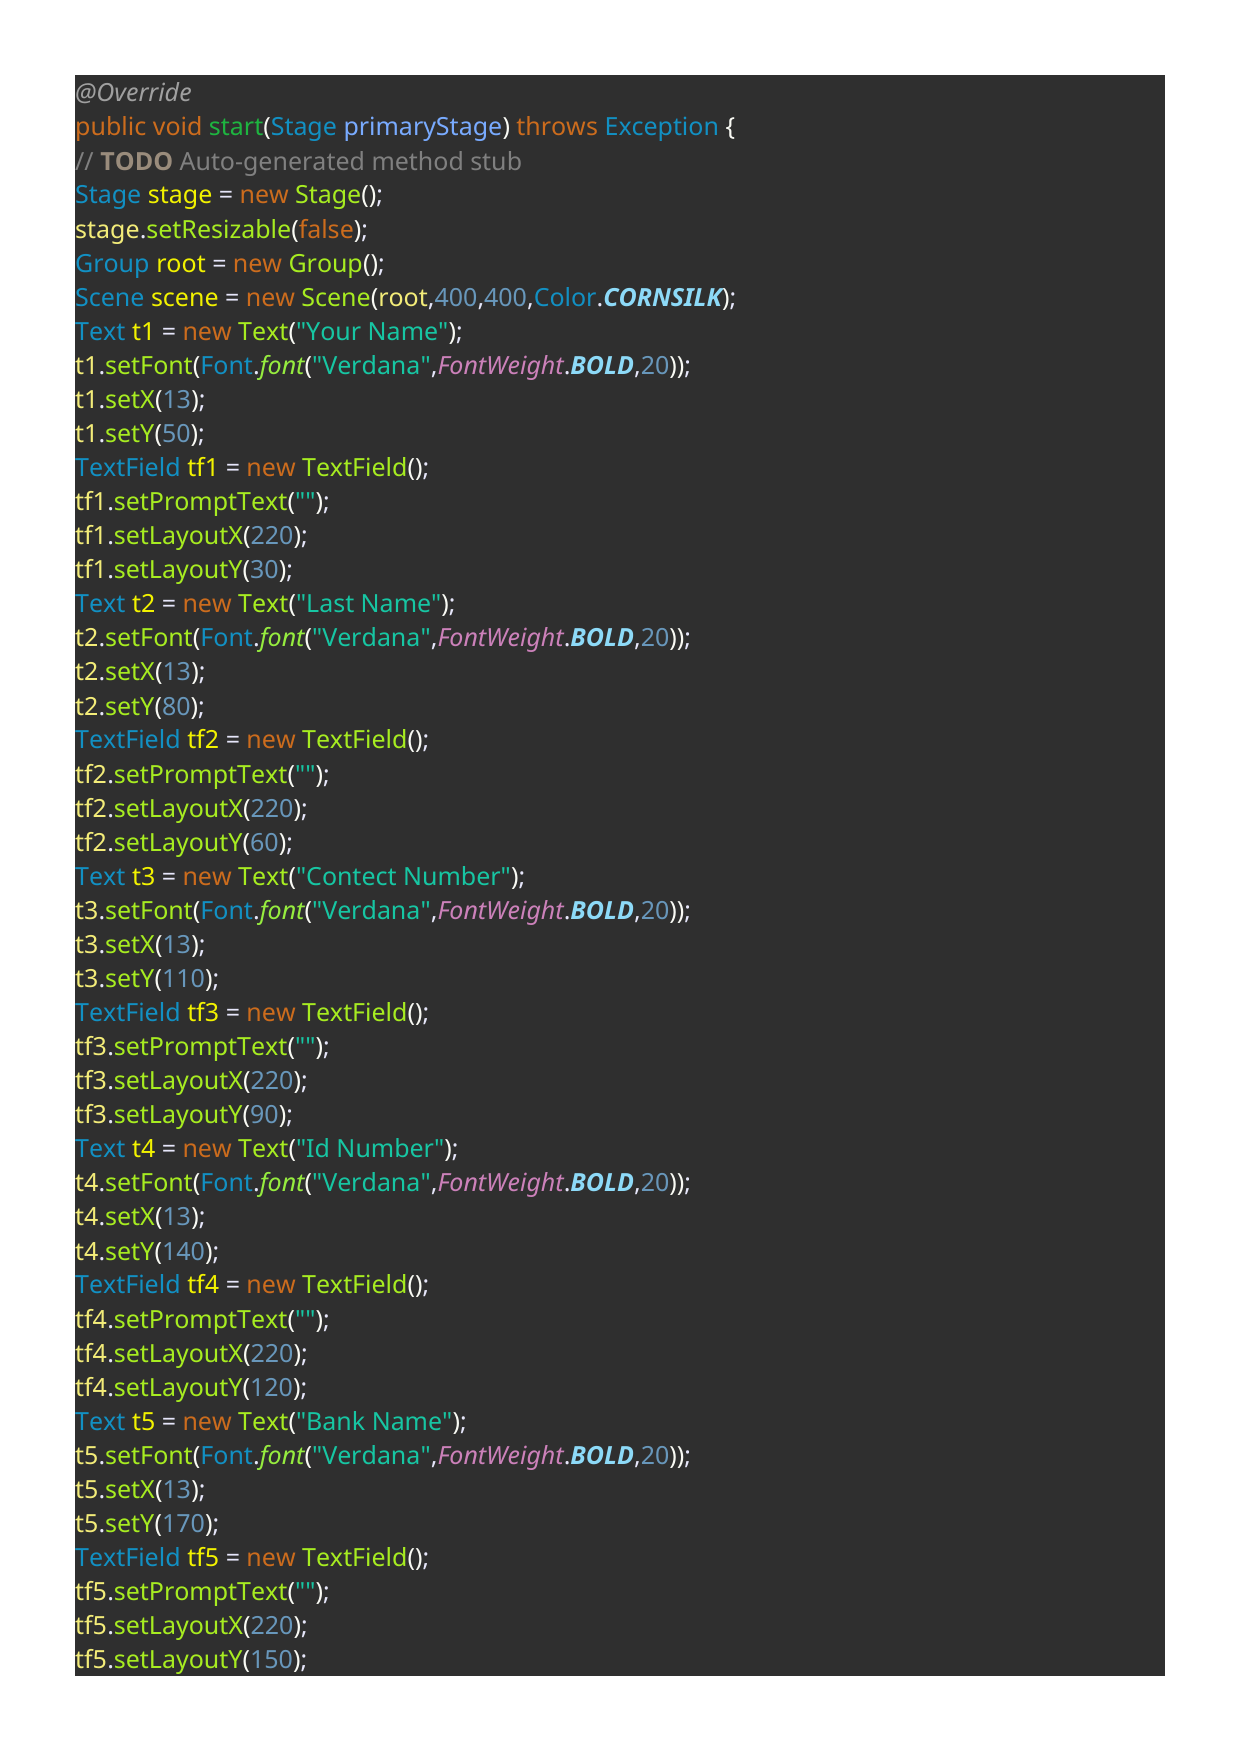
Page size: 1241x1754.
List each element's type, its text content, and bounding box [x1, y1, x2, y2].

text tf2.setLayoutX(220); [75, 790, 1165, 824]
text Text t4 = new Text("Id Number"); [75, 1131, 1165, 1165]
text Text t1 = new Text("Your Name"); [75, 313, 1165, 347]
text t2.setFont(Font.font("Verdana",FontWeight.BOLD,20)); [75, 620, 1165, 654]
text tf5.setPromptText(""); [75, 1574, 1165, 1608]
text t4.setX(13); [75, 1199, 1165, 1233]
text t3.setY(110); [75, 961, 1165, 995]
text Stage stage = new Stage(); [75, 177, 1165, 211]
text t2.setX(13); [75, 654, 1165, 688]
text t3.setX(13); [75, 927, 1165, 961]
text TextField tf4 = new TextField(); [75, 1267, 1165, 1301]
text tf3.setPromptText(""); [75, 1029, 1165, 1063]
text t4.setFont(Font.font("Verdana",FontWeight.BOLD,20)); [75, 1165, 1165, 1199]
text Scene scene = new Scene(root,400,400,Color.CORNSILK); [75, 279, 1165, 313]
text Group root = new Group(); [75, 245, 1165, 279]
text TextField tf1 = new TextField(); [75, 450, 1165, 484]
text TextField tf5 = new TextField(); [75, 1540, 1165, 1574]
text tf4.setLayoutY(120); [75, 1369, 1165, 1403]
text Text t2 = new Text("Last Name"); [75, 586, 1165, 620]
text tf5.setLayoutX(220); [75, 1608, 1165, 1642]
text t4.setY(140); [75, 1233, 1165, 1267]
text tf2.setLayoutY(60); [75, 824, 1165, 858]
text tf1.setPromptText(""); [75, 484, 1165, 518]
text @Override [75, 75, 1165, 109]
text TextField tf3 = new TextField(); [75, 995, 1165, 1029]
text stage.setResizable(false); [75, 211, 1165, 245]
text tf4.setPromptText(""); [75, 1301, 1165, 1335]
text tf1.setLayoutY(30); [75, 552, 1165, 586]
text public void start(Stage primaryStage) throws Exception { [75, 109, 1165, 143]
text tf3.setLayoutX(220); [75, 1063, 1165, 1097]
text t5.setY(170); [75, 1506, 1165, 1540]
text t1.setFont(Font.font("Verdana",FontWeight.BOLD,20)); [75, 347, 1165, 382]
text t2.setY(80); [75, 688, 1165, 722]
text tf4.setLayoutX(220); [75, 1335, 1165, 1369]
text t1.setX(13); [75, 382, 1165, 416]
text t5.setX(13); [75, 1472, 1165, 1506]
text tf1.setLayoutX(220); [75, 518, 1165, 552]
text tf5.setLayoutY(150); [75, 1642, 1165, 1676]
text t3.setFont(Font.font("Verdana",FontWeight.BOLD,20)); [75, 892, 1165, 927]
text TextField tf2 = new TextField(); [75, 722, 1165, 756]
text t1.setY(50); [75, 416, 1165, 450]
text tf3.setLayoutY(90); [75, 1097, 1165, 1131]
text t5.setFont(Font.font("Verdana",FontWeight.BOLD,20)); [75, 1437, 1165, 1472]
text // TODO Auto-generated method stub [75, 143, 1165, 177]
text Text t5 = new Text("Bank Name"); [75, 1403, 1165, 1437]
text Text t3 = new Text("Contect Number"); [75, 858, 1165, 892]
text tf2.setPromptText(""); [75, 756, 1165, 790]
